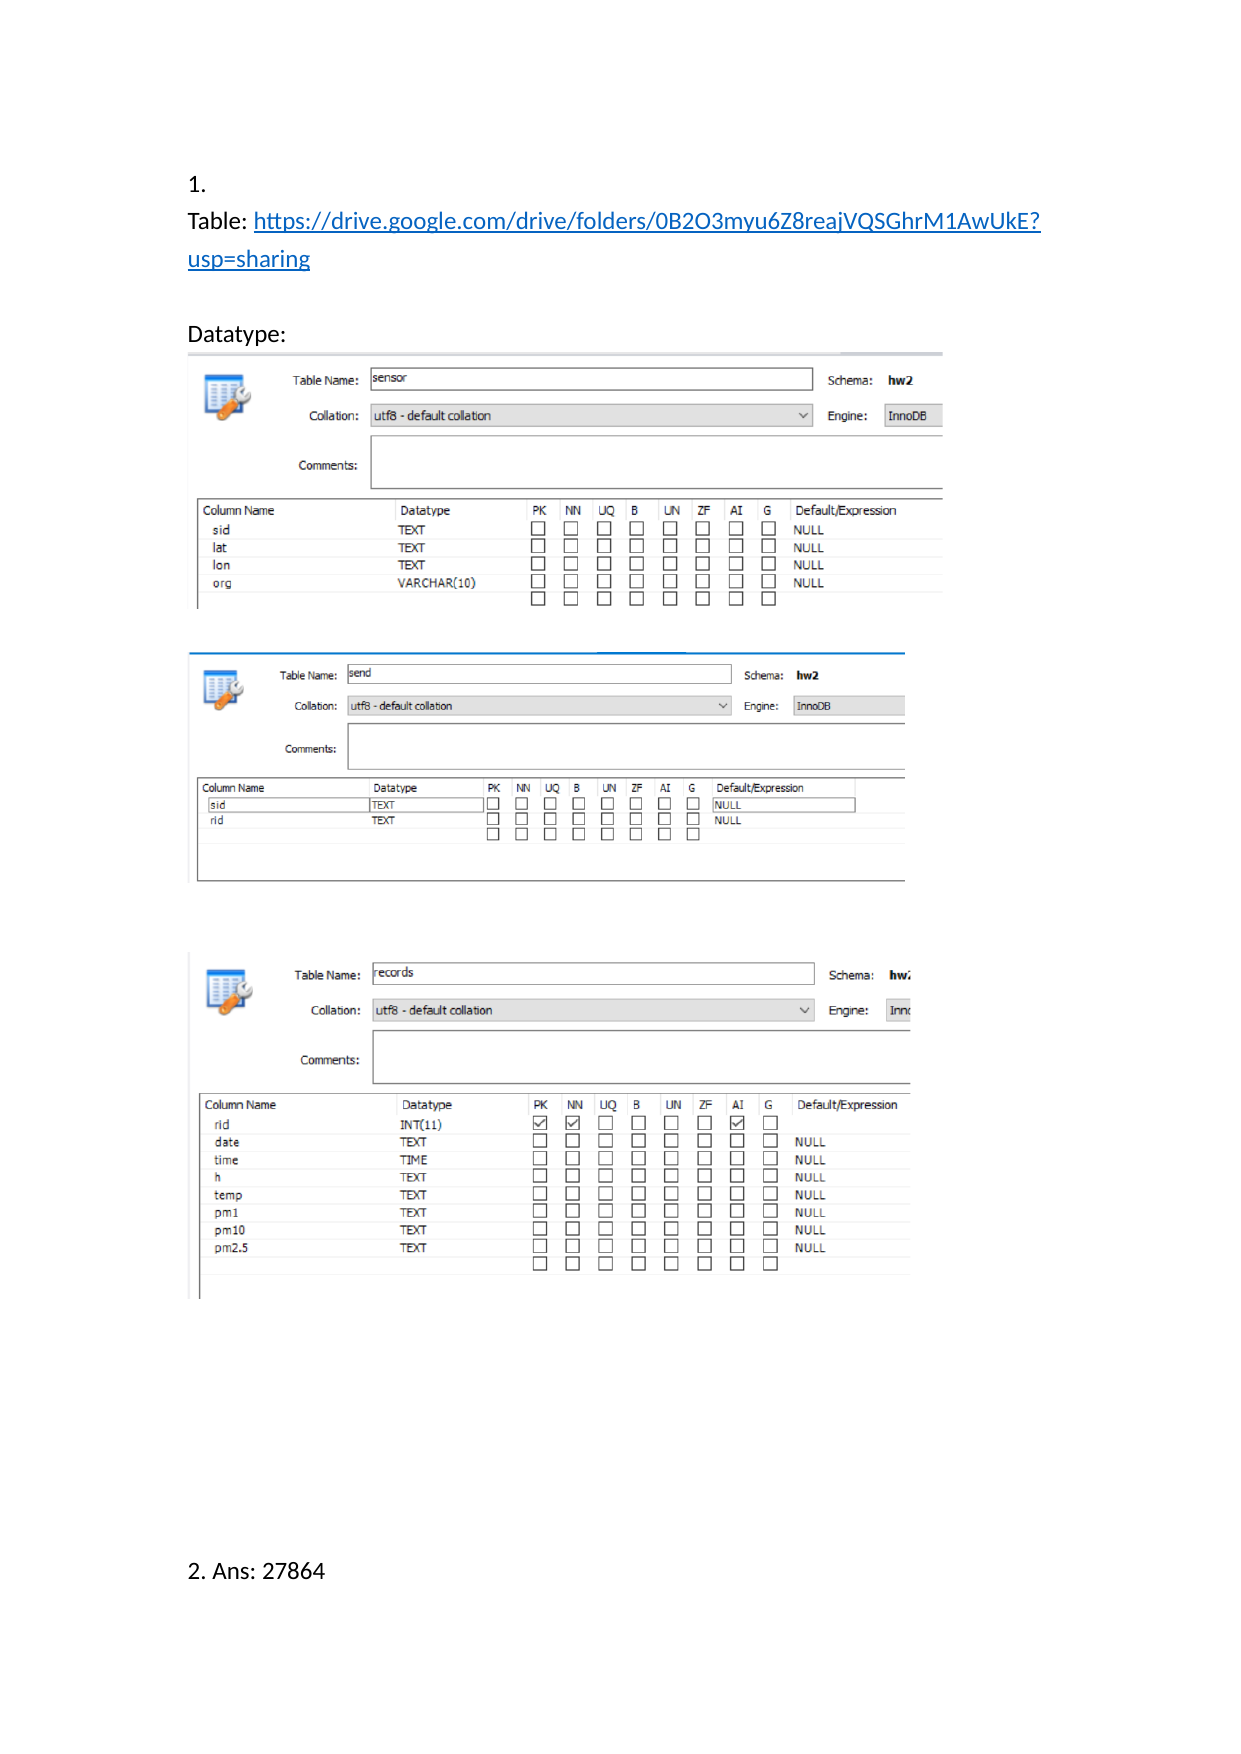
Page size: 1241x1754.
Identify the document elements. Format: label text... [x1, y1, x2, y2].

text 1. [187, 164, 1053, 202]
text Table: https://drive.google.com/drive/folders/0B2O3myu6Z8reajVQSGhrM1AwUkE?usp=sharing [187, 202, 1053, 277]
picture [187, 352, 943, 609]
picture [187, 652, 905, 883]
text 2. Ans: 27864 [187, 1552, 1053, 1589]
text Datatype: [187, 314, 1053, 352]
picture [187, 952, 911, 1299]
